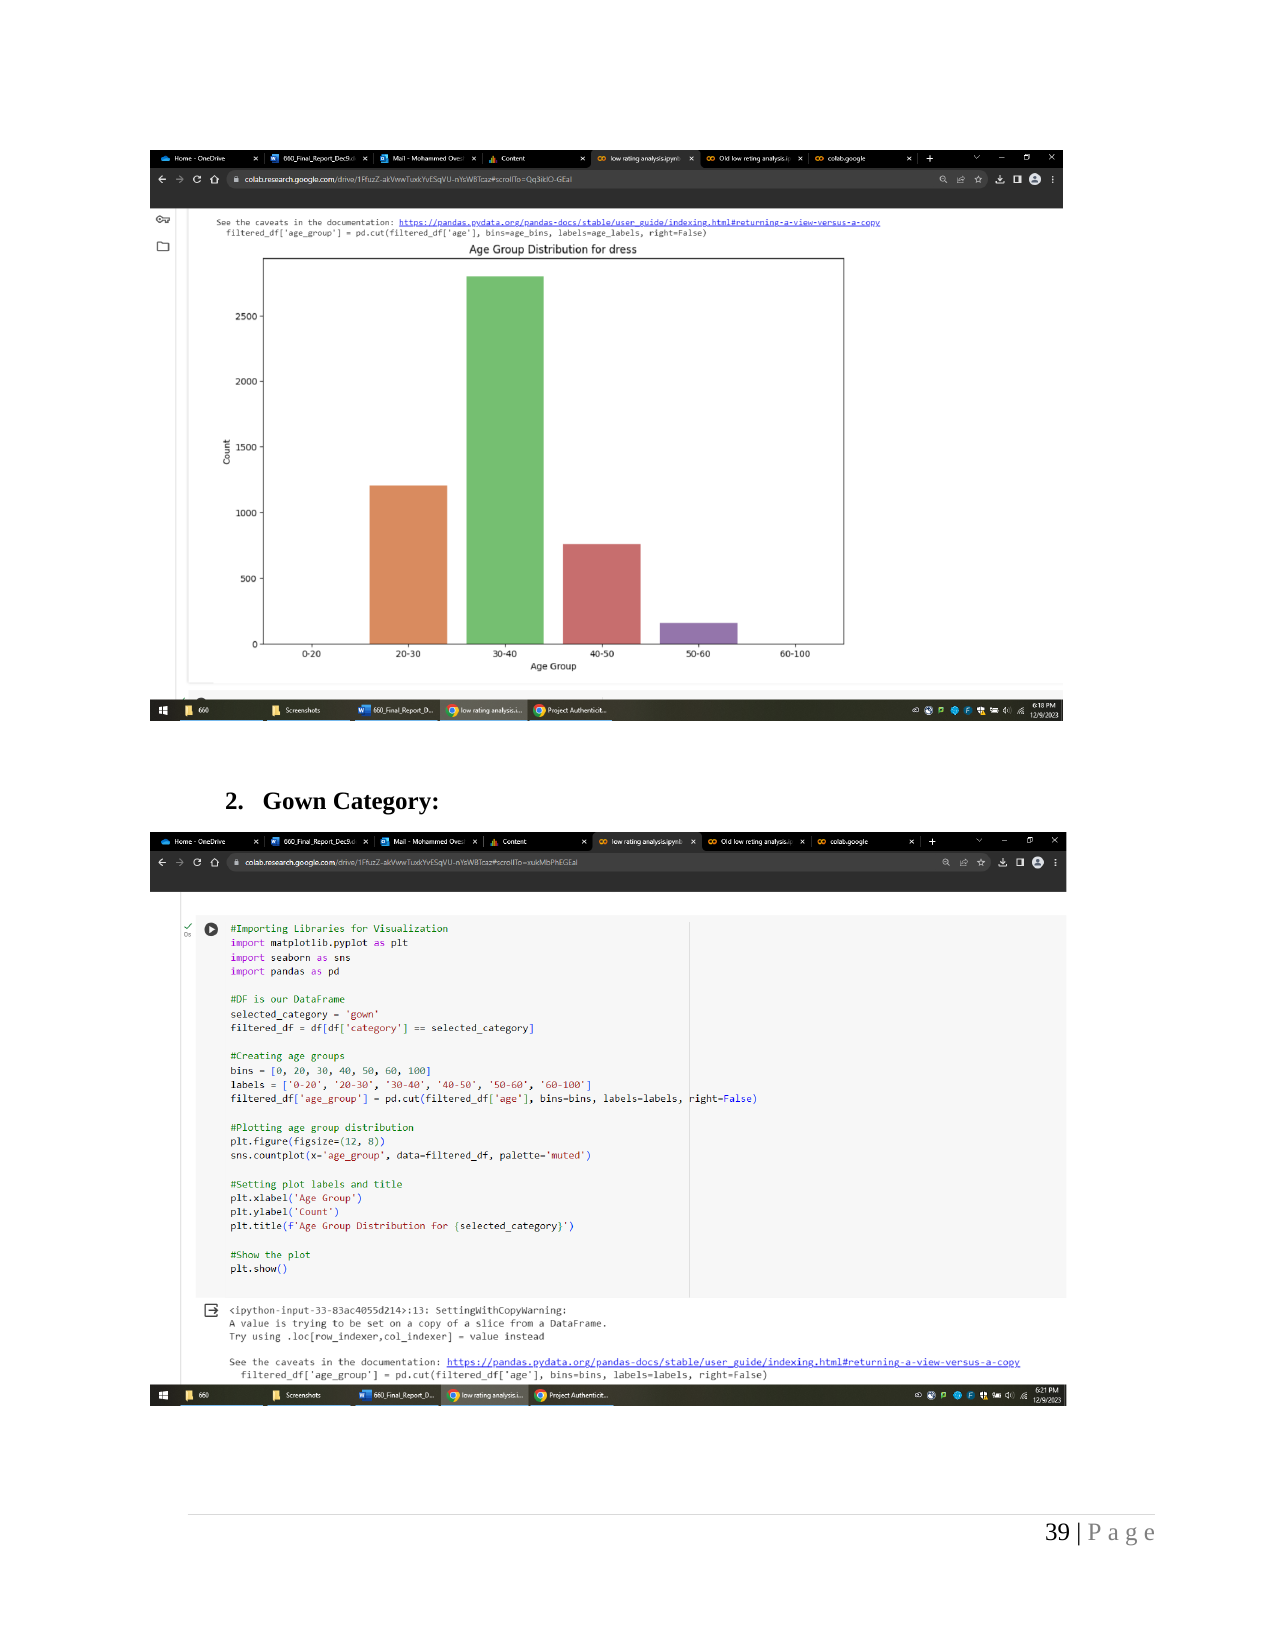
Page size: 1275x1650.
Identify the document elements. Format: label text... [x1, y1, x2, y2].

picture [150, 150, 1063, 721]
list Gown Category: [225, 786, 1125, 814]
picture [150, 832, 1067, 1406]
